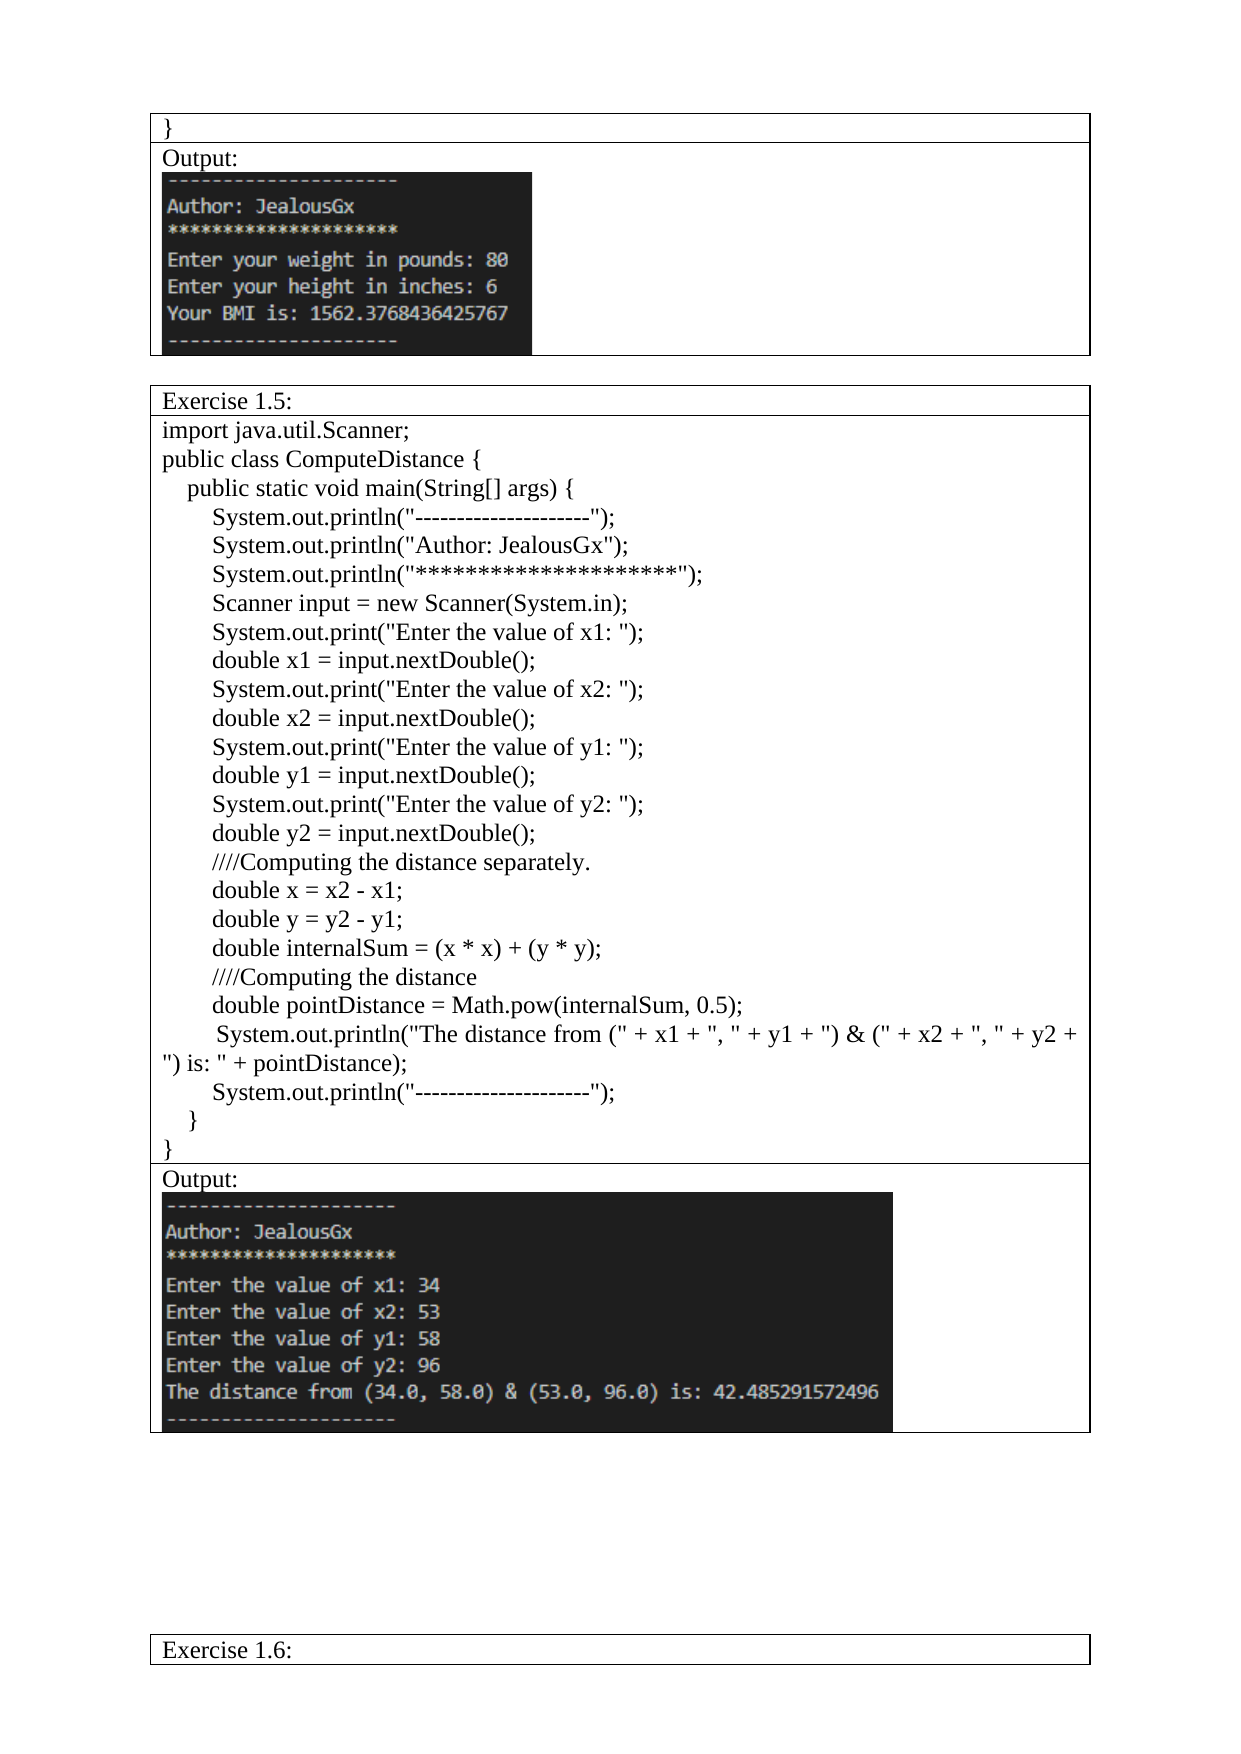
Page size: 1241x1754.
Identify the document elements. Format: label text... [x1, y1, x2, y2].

table_cell Output: [151, 143, 1089, 355]
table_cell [151, 114, 1089, 142]
table_header Exercise 1.6: [151, 1635, 1089, 1664]
picture [161, 1192, 893, 1432]
table_cell Output: [151, 1164, 1089, 1432]
picture [161, 172, 533, 355]
table_header Exercise 1.5: [151, 386, 1089, 414]
table_cell import java.util.Scanner; public class ComputeDistance { public static void main(String[] args) { System.out.println("---------------------"); System.out.println("Author: JealousGx"); System.out.println("*********************"); Scanner input = new Scanner(System.in); System.out.print("Enter the value of x1: "); double x1 = input.nextDouble(); System.out.print("Enter the value of x2: "); double x2 = input.nextDouble(); System.out.print("Enter the value of y1: "); double y1 = input.nextDouble(); System.out.print("Enter the value of y2: "); double y2 = input.nextDouble(); ////Computing the distance separately. double x = x2 - x1; double y = y2 - y1; double internalSum = (x * x) + (y * y); ////Computing the distance double pointDistance = Math.pow(internalSum, 0.5); System.out.println("The distance from (" + x1 + ", " + y1 + ") & (" + x2 + ", " + y2 + ") is: " + pointDistance); System.out.println("---------------------"); } } [151, 416, 1089, 1163]
